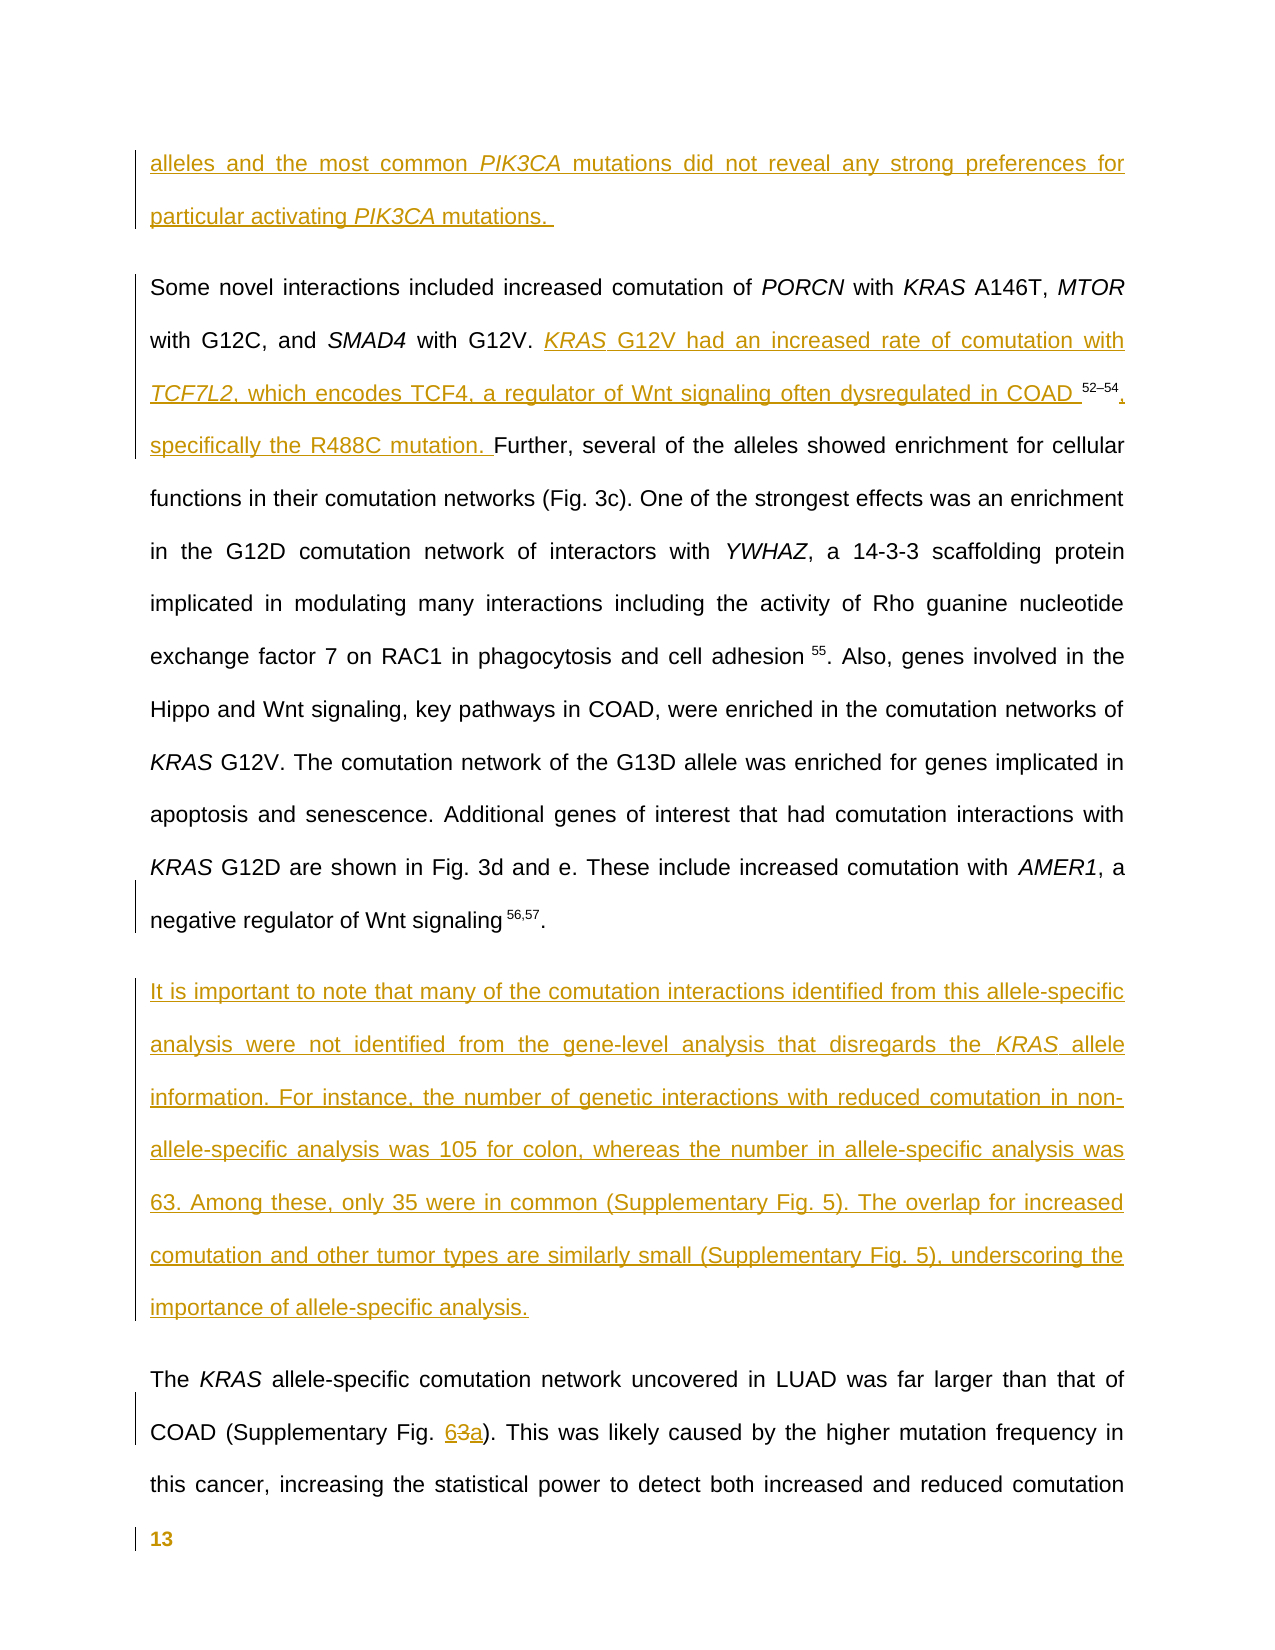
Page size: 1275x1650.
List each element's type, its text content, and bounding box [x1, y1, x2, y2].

text Some novel interactions included increased comutation of PORCN with KRAS A146T, MTOR with G12C, and SMAD4 with G12V. Further, several of the alleles showed enrichment for cellular functions in their comutation networks (Fig. 3c). One of the strongest effects was an enrichment in the G12D comutation network of interactors with YWHAZ, a 14-3-3 scaffolding protein implicated in modulating many interactions including the activity of Rho guanine nucleotide exchange factor 7 on RAC1 in phagocytosis and cell adhesion . Also, genes involved in the Hippo and Wnt signaling, key pathways in COAD, were enriched in the comutation networks of KRAS G12V. The comutation network of the G13D allele was enriched for genes implicated in apoptosis and senescence. Additional genes of interest that had comutation interactions with KRAS G12D are shown in Fig. 3d and e. These include increased comutation with AMER1, a negative regulator of Wnt signaling . [150, 274, 1125, 933]
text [150, 1366, 1125, 1498]
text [150, 150, 1125, 173]
